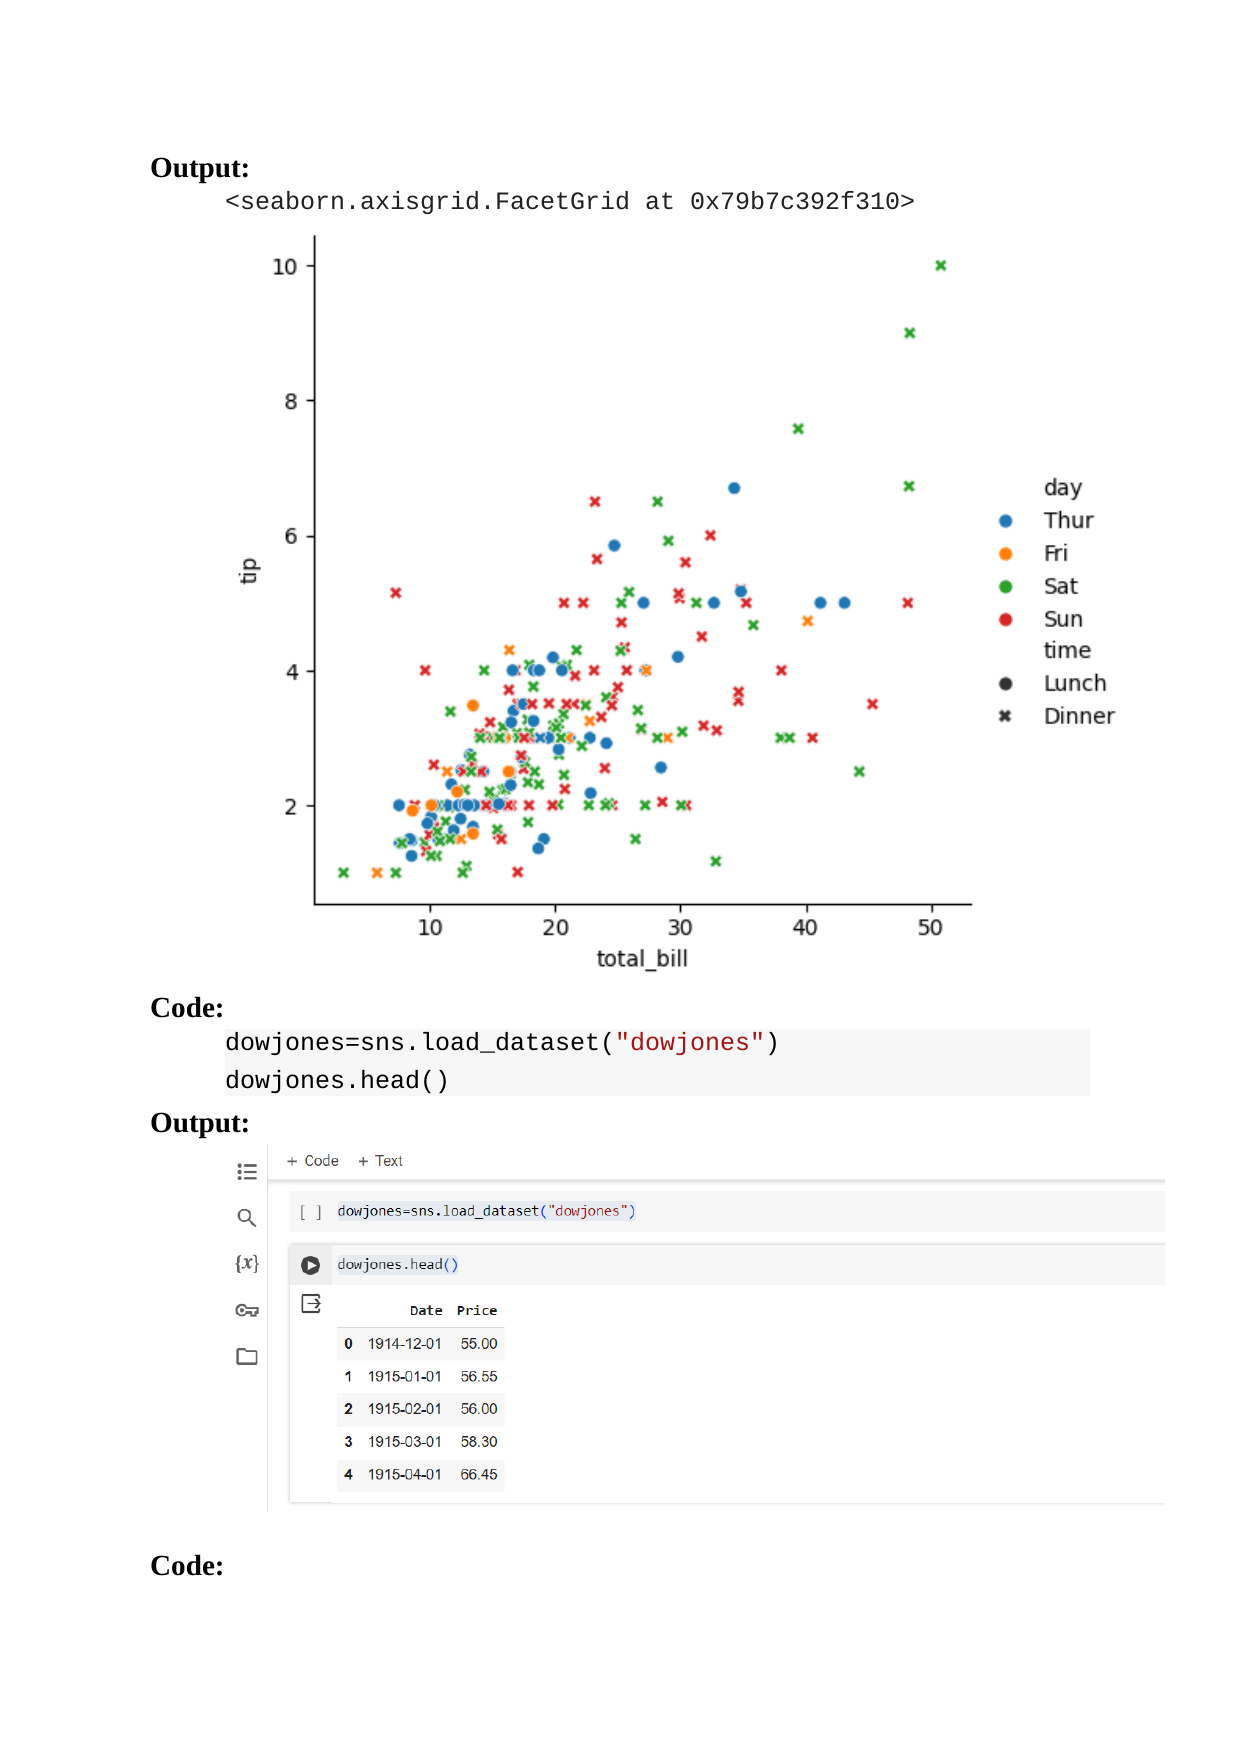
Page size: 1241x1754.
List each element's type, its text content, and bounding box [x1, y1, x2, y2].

picture [225, 1144, 1166, 1511]
text Code: [150, 1548, 1090, 1581]
text dowjones.head() [225, 1067, 1090, 1096]
text Code: [150, 991, 1090, 1024]
text Output: [150, 150, 1090, 183]
text <seaborn.axisgrid.FacetGrid at 0x79b7c392f310> [225, 188, 1090, 217]
text dowjones=sns.load_dataset("dowjones") [225, 1029, 1090, 1057]
picture [225, 221, 1135, 987]
text Output: [150, 1106, 1090, 1139]
